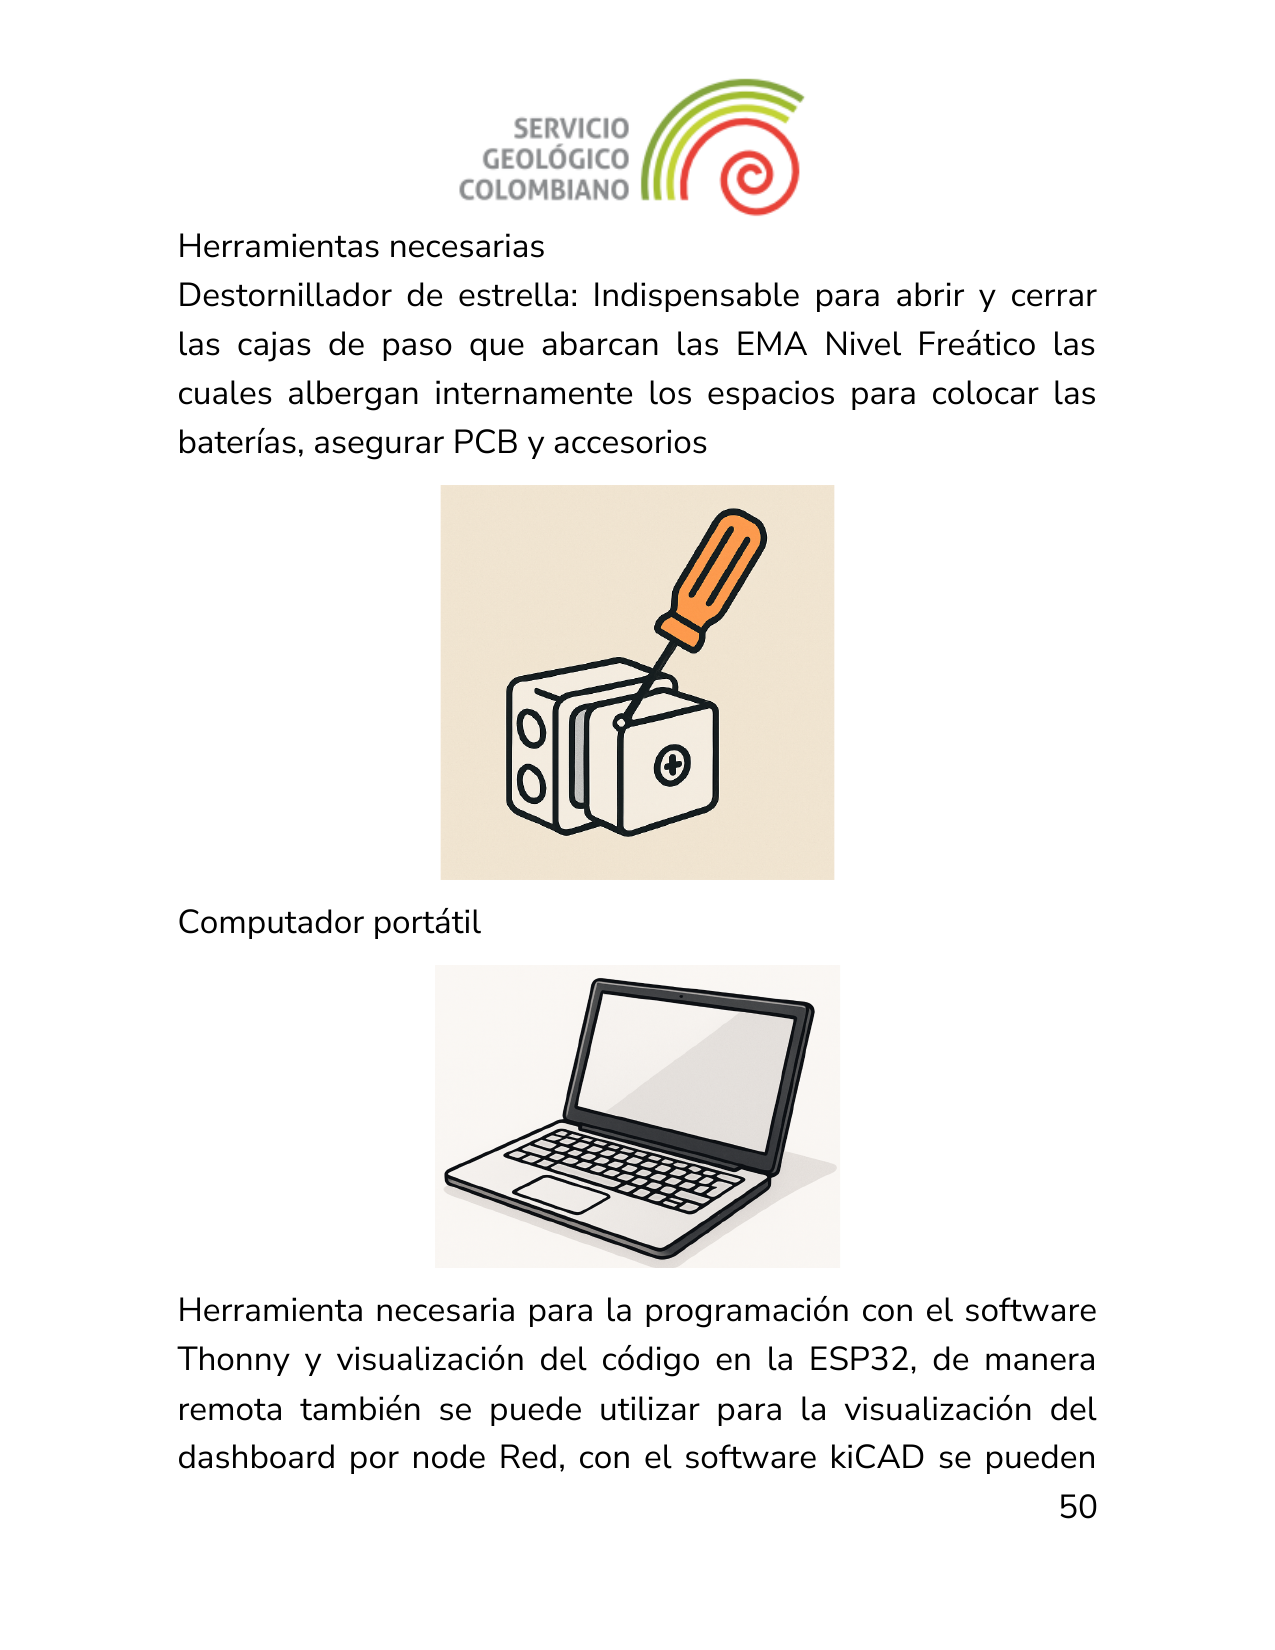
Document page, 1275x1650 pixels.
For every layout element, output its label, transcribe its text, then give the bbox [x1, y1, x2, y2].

picture [435, 965, 841, 1268]
subtitle Herramientas necesarias [177, 224, 1098, 269]
text Destornillador de estrella: Indispensable para abrir y cerrar las cajas de paso que abarcan las EMA Nivel Freático las cuales albergan internamente los espacios para colocar las baterías, asegurar PCB y accesorios [177, 273, 1098, 466]
picture [452, 73, 823, 224]
text Computador portátil [177, 900, 1098, 945]
picture [440, 485, 835, 880]
